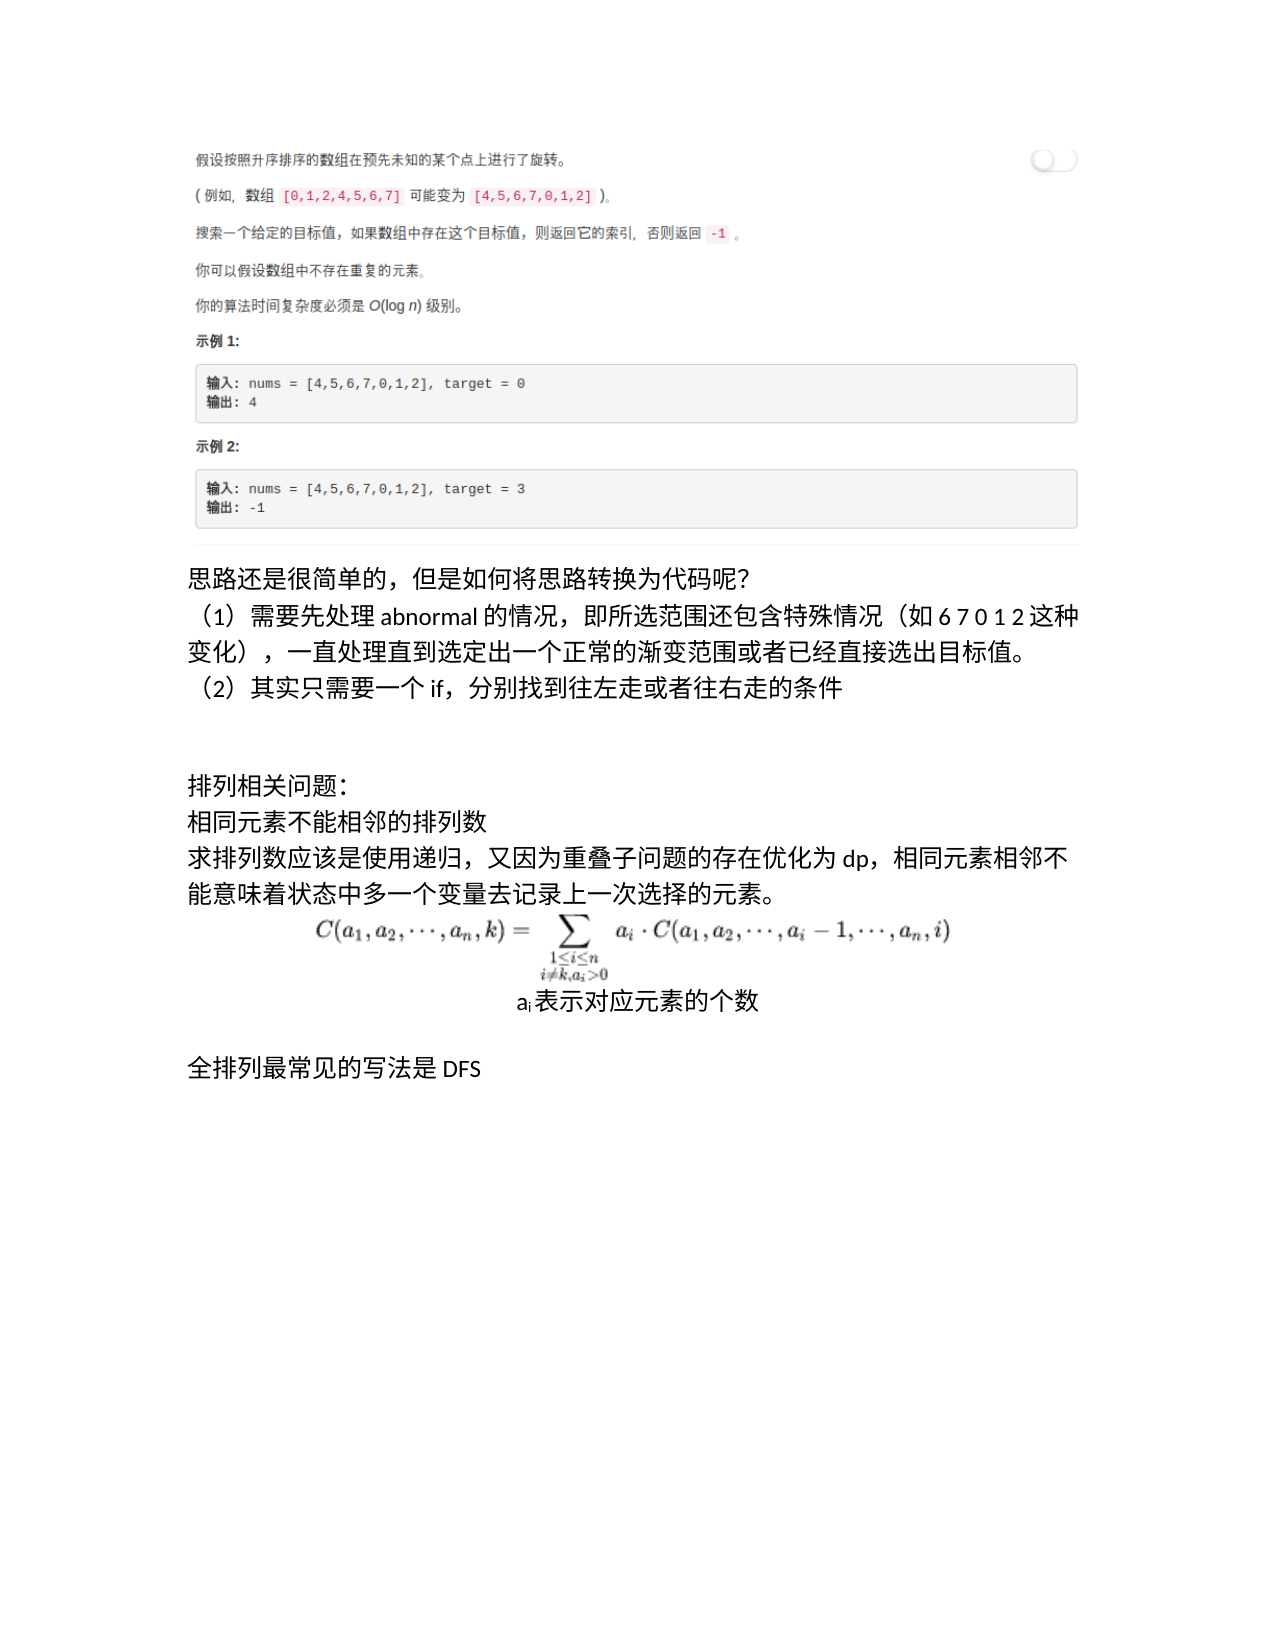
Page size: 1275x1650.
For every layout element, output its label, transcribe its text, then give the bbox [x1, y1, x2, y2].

picture [187, 150, 1087, 560]
text 排列相关问题： [187, 766, 1087, 802]
text ai表示对应元素的个数 [187, 981, 1087, 1017]
text （1）需要先处理abnormal的情况，即所选范围还包含特殊情况（如6 7 0 1 2这种变化），一直处理直到选定出一个正常的渐变范围或者已经直接选出目标值。 [187, 596, 1087, 669]
text 求排列数应该是使用递归，又因为重叠子问题的存在优化为dp，相同元素相邻不能意味着状态中多一个变量去记录上一次选择的元素。 [187, 838, 1087, 911]
picture [309, 911, 966, 982]
text （2）其实只需要一个if，分别找到往左走或者往右走的条件 [187, 669, 1087, 705]
text 全排列最常见的写法是DFS [187, 1048, 1087, 1084]
text 相同元素不能相邻的排列数 [187, 802, 1087, 838]
text 思路还是很简单的，但是如何将思路转换为代码呢？ [187, 560, 1087, 596]
